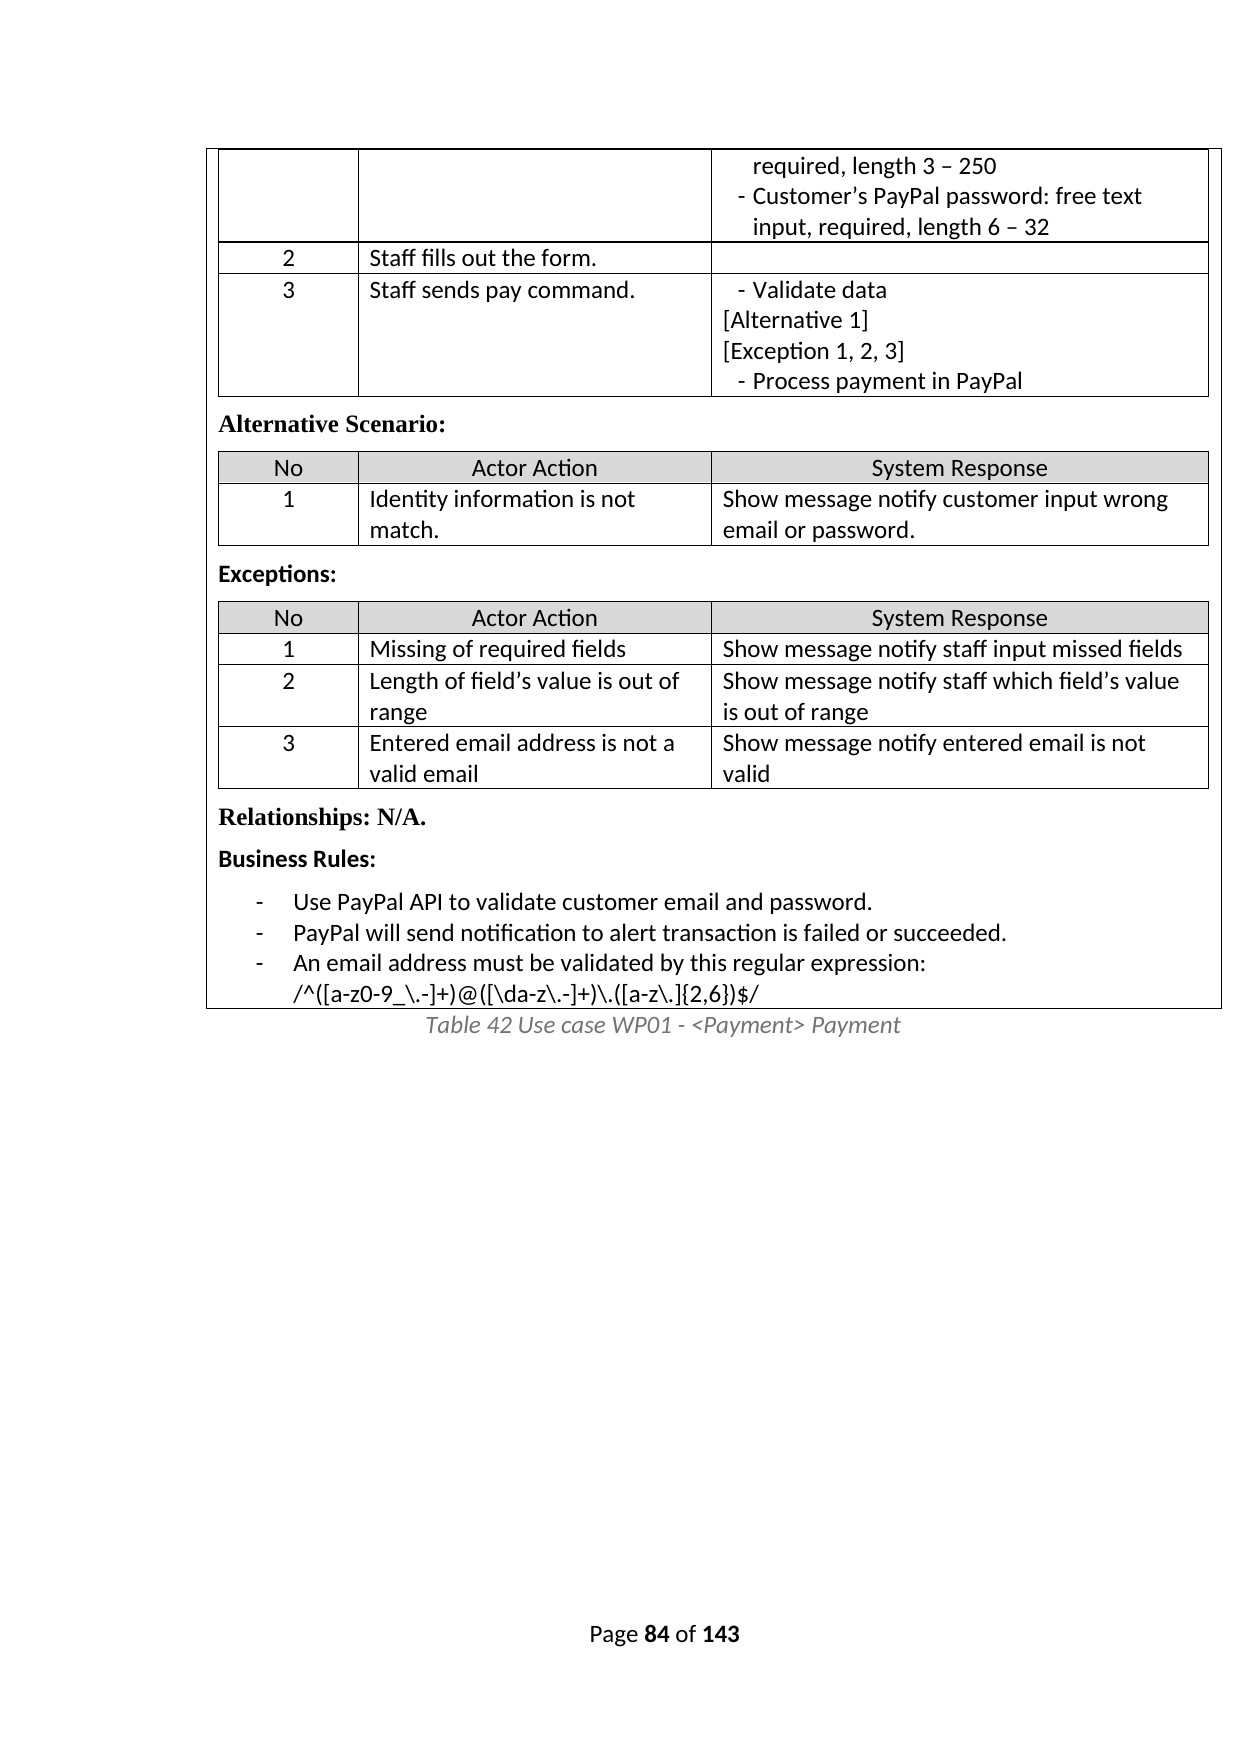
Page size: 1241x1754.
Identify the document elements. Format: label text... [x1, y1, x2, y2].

text Table 42 Use case WP01 - <Payment> Payment [207, 1009, 1122, 1040]
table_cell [207, 149, 1221, 1008]
